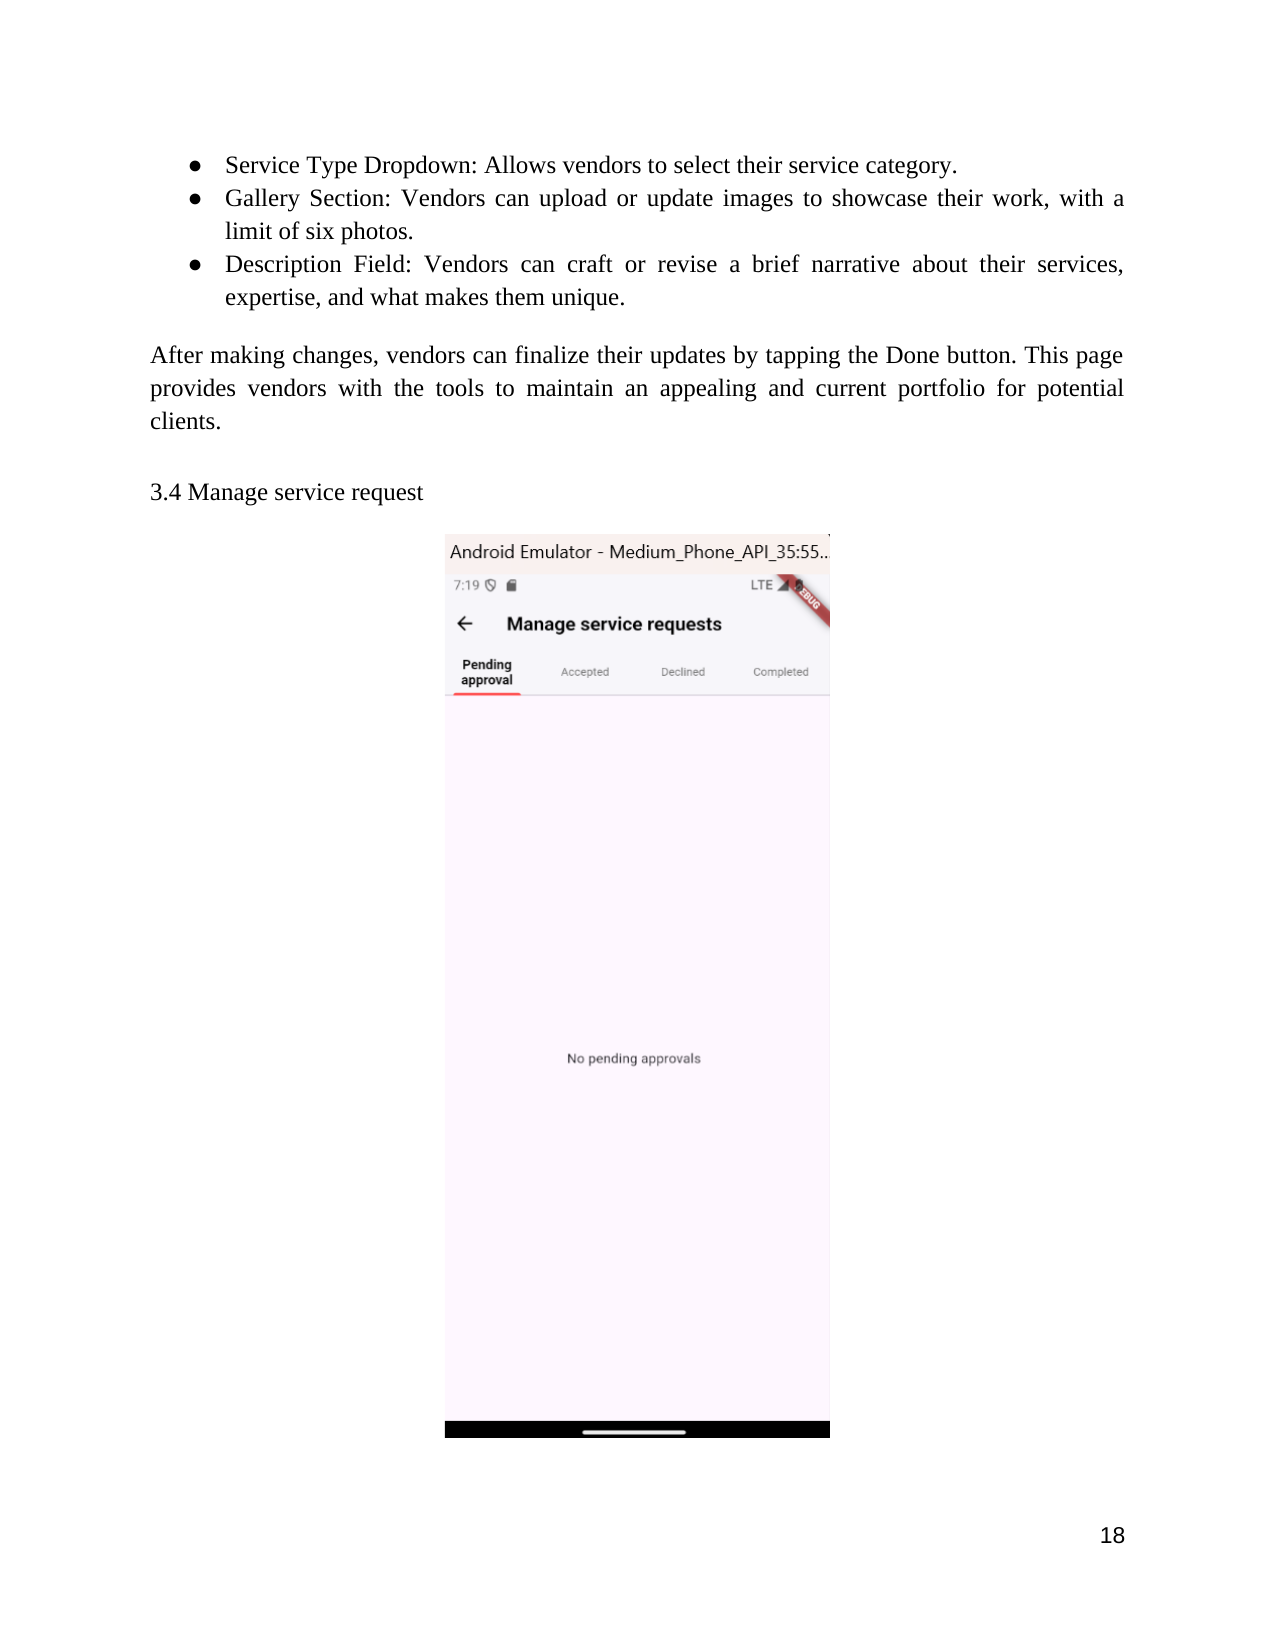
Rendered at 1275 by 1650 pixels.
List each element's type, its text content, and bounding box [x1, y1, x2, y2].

list Service Type Dropdown: Allows vendors to select their service category. [187, 150, 1125, 179]
list Gallery Section: Vendors can upload or update images to showcase their work, with a limit of six photos. [187, 183, 1125, 245]
picture [444, 534, 830, 1438]
subtitle 3.4 Manage service request [150, 477, 1125, 505]
text After making changes, vendors can finalize their updates by tapping the Done button. This page provides vendors with the tools to maintain an appealing and current portfolio for potential clients. [150, 340, 1125, 435]
list Description Field: Vendors can craft or revise a brief narrative about their services, expertise, and what makes them unique. [187, 249, 1125, 311]
